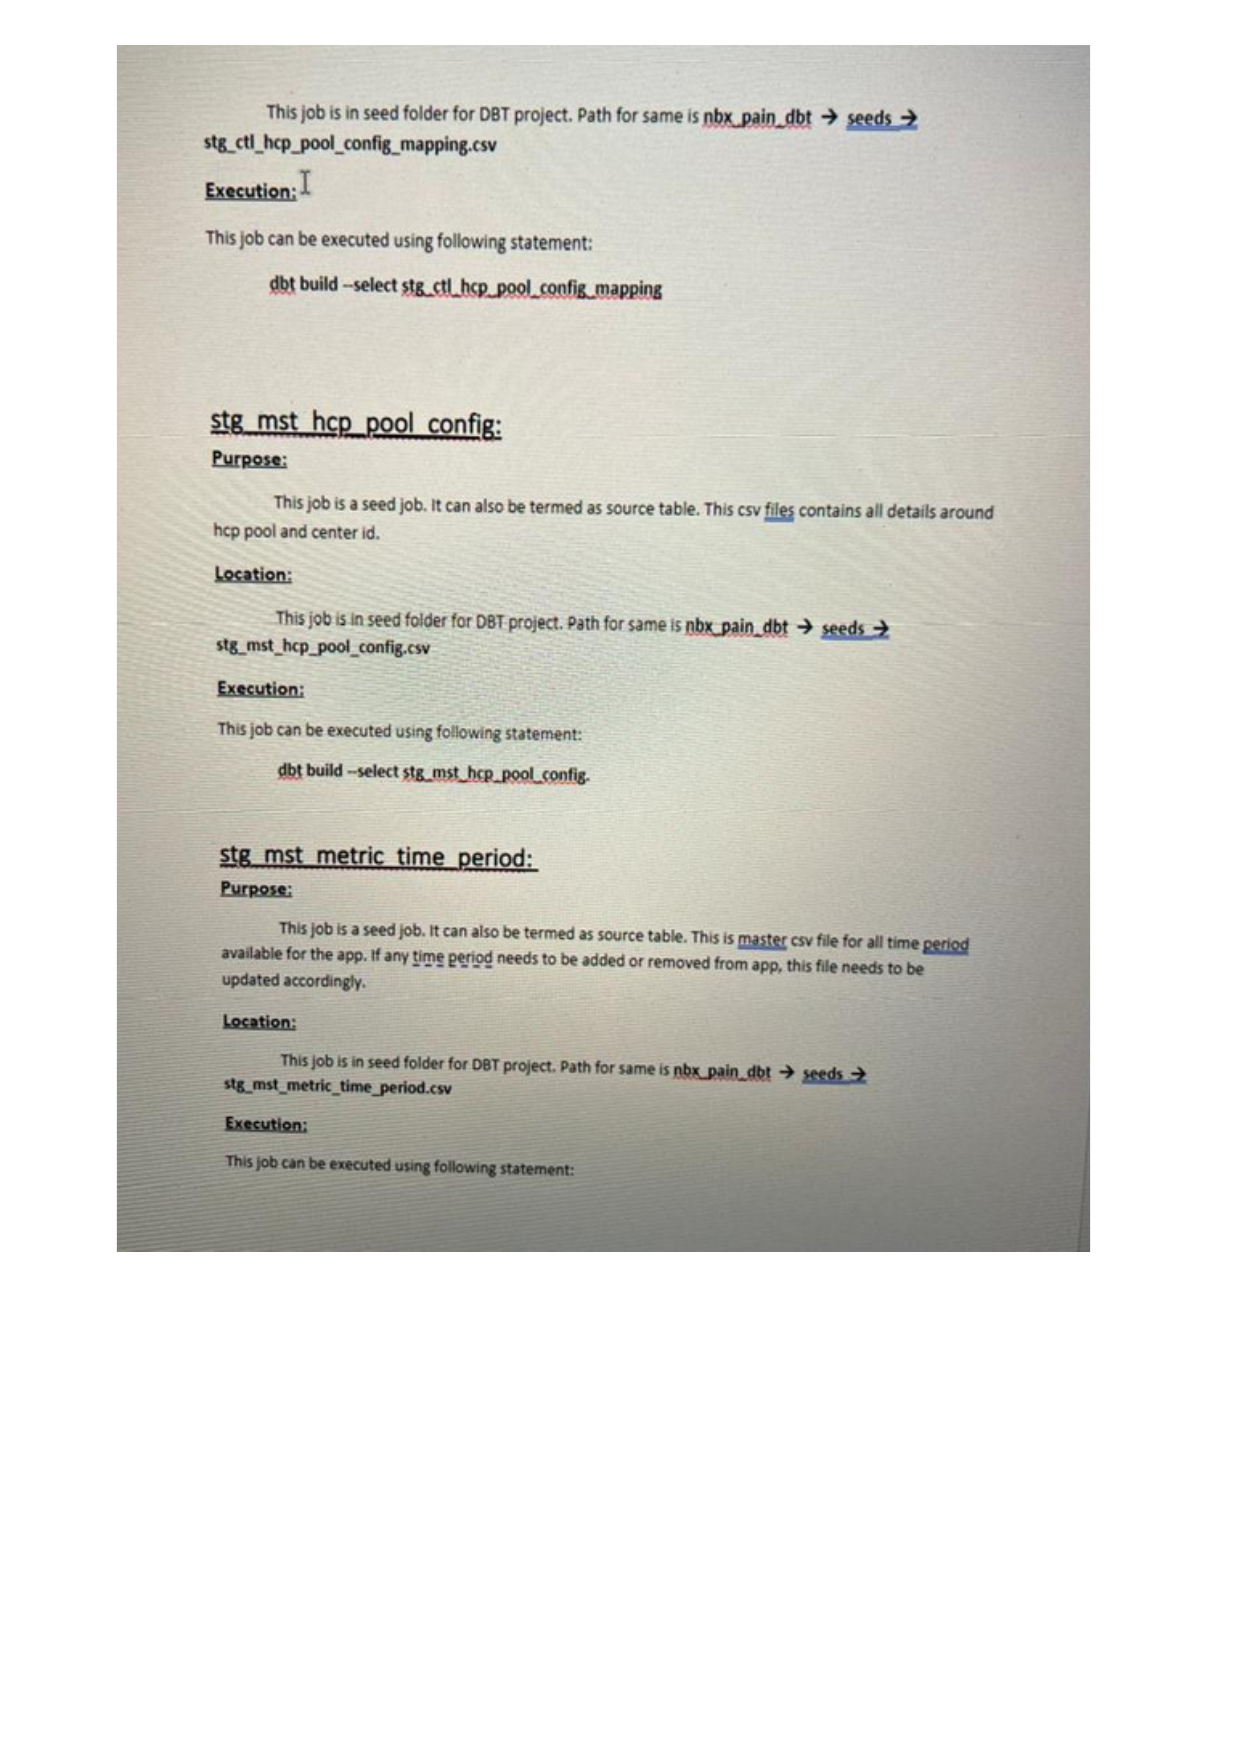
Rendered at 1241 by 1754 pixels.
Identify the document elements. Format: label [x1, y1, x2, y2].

picture [116, 45, 1091, 1252]
